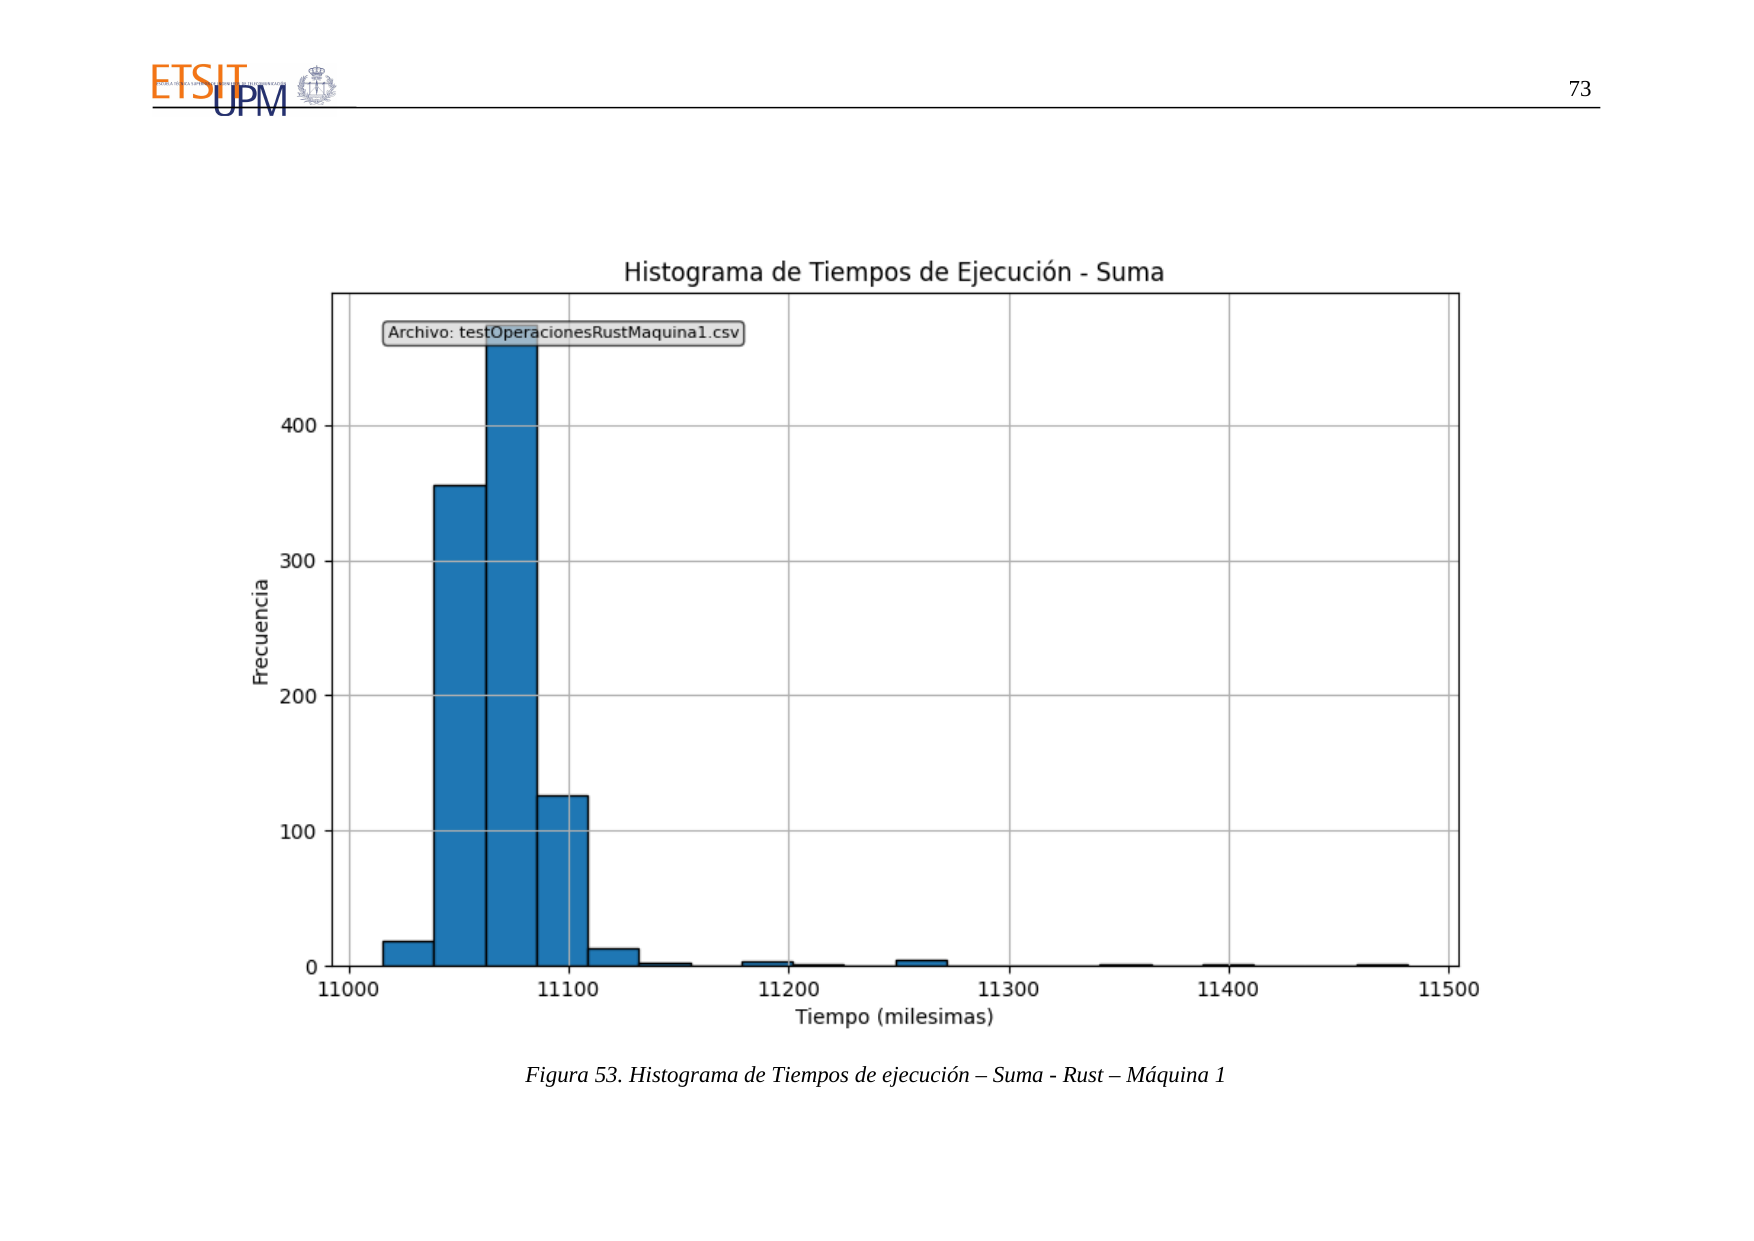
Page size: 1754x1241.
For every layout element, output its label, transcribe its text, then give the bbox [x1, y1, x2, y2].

text Figura 53. Histograma de Tiempos de ejecución – Suma - Rust – Máquina 1 [150, 1062, 1604, 1088]
picture [150, 188, 1604, 1062]
picture [151, 63, 338, 117]
